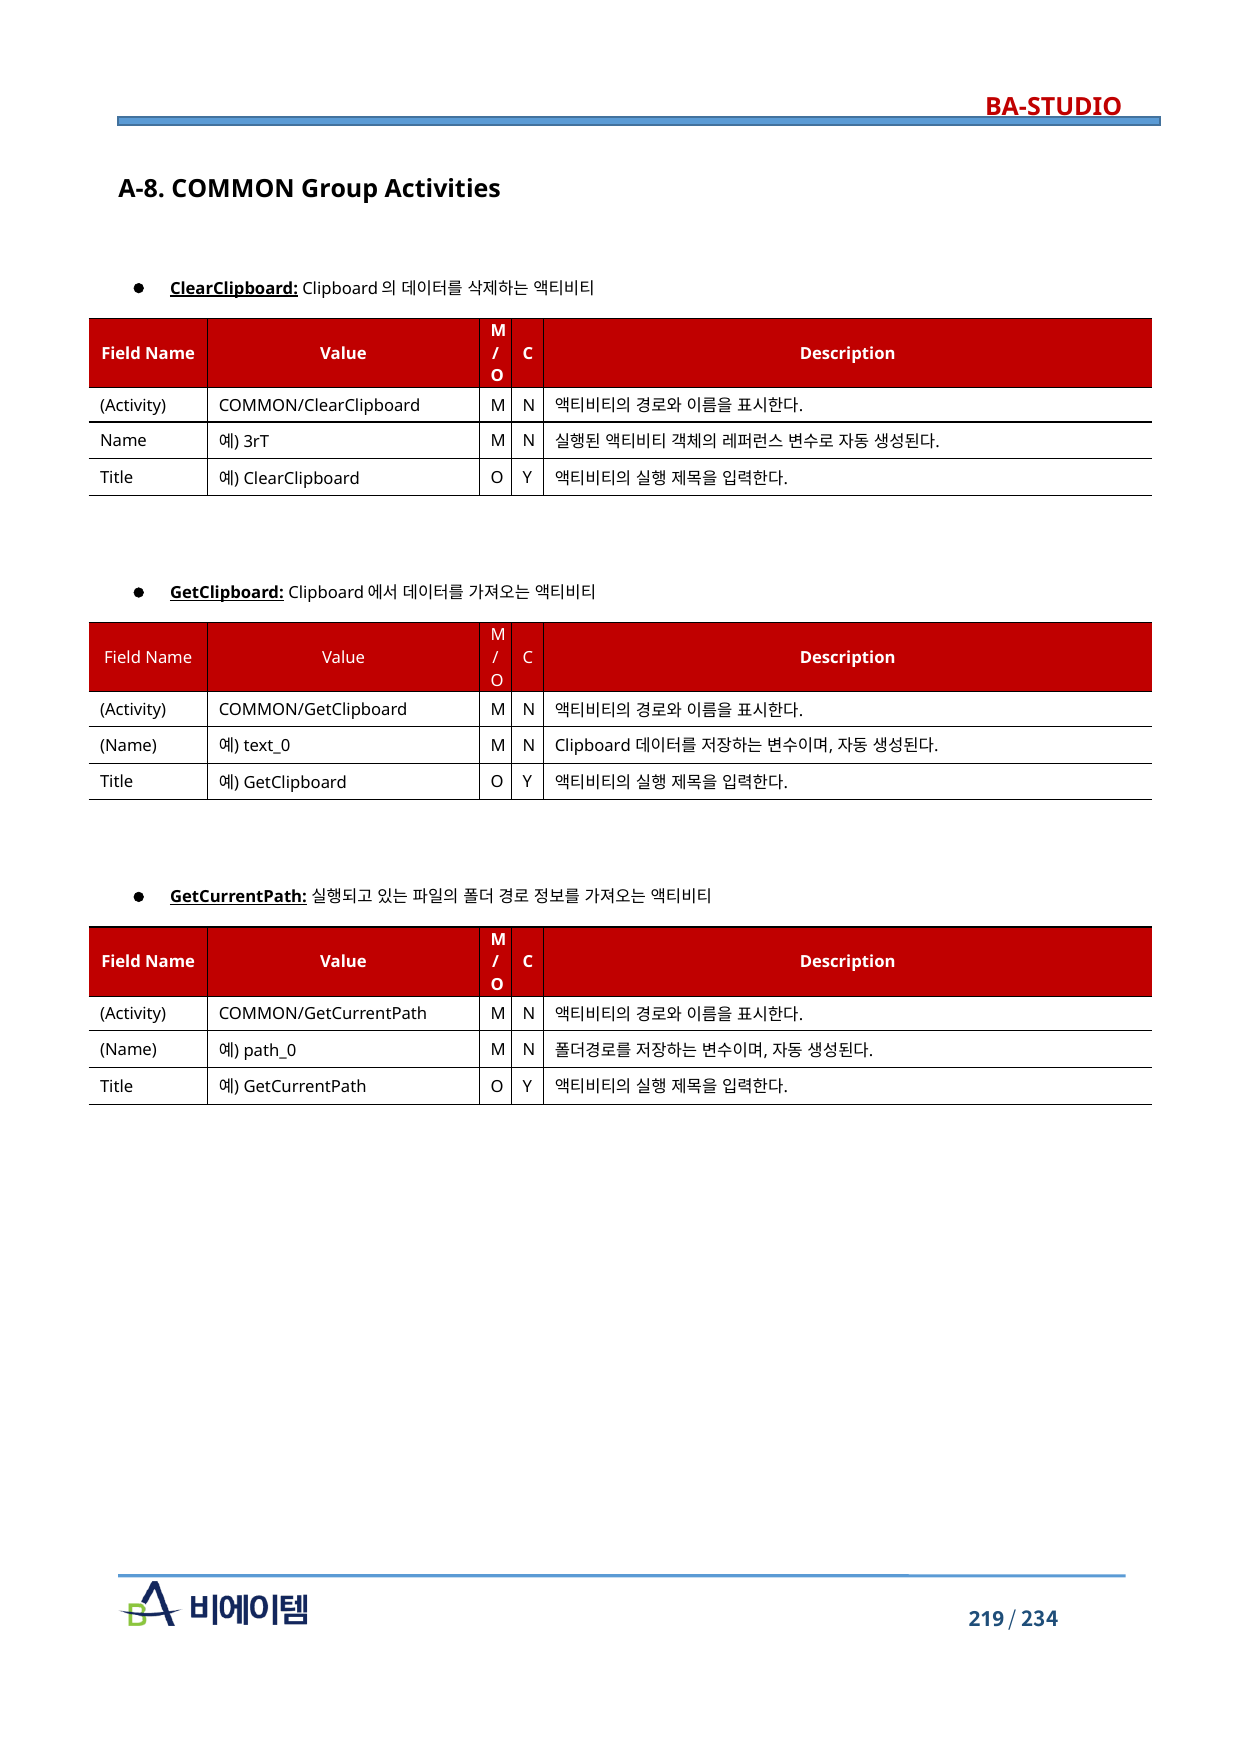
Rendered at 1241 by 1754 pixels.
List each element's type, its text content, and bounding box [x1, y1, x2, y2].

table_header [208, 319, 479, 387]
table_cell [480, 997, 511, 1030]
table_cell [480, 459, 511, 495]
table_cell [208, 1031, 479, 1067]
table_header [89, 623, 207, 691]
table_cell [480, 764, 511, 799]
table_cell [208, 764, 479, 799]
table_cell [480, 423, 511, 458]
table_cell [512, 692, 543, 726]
list GetClipboard: Clipboard에서 데이터를 가져오는 액티비티 [132, 579, 1122, 603]
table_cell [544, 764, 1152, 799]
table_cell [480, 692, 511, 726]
list ClearClipboard: Clipboard의 데이터를 삭제하는 액티비티 [132, 275, 1122, 299]
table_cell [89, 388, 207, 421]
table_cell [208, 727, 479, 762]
picture [118, 1581, 308, 1626]
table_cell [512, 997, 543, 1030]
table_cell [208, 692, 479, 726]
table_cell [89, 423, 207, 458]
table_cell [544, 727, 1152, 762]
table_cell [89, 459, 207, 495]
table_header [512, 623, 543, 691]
list GetCurrentPath: 실행되고 있는 파일의 폴더 경로 정보를 가져오는 액티비티 [132, 883, 1122, 908]
subtitle A-8. COMMON Group Activities [118, 170, 1122, 204]
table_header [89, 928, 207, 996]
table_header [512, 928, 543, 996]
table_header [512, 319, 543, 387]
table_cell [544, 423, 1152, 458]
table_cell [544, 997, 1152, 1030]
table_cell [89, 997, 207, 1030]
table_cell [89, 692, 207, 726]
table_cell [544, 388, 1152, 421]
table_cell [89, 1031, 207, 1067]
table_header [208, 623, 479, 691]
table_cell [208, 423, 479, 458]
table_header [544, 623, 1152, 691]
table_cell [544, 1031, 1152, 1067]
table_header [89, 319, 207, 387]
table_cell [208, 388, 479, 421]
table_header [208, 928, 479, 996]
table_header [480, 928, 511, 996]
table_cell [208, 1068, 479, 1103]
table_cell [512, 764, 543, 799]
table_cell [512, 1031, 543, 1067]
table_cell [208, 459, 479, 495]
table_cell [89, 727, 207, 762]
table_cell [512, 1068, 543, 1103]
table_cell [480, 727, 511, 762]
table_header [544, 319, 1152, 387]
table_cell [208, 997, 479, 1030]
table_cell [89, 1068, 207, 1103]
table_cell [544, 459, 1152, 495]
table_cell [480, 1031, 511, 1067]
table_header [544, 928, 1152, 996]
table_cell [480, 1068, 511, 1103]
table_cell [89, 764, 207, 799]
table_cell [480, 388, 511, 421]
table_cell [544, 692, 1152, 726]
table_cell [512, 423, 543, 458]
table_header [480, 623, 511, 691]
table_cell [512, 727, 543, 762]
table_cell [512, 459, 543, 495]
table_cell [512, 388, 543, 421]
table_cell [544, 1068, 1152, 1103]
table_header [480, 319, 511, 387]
